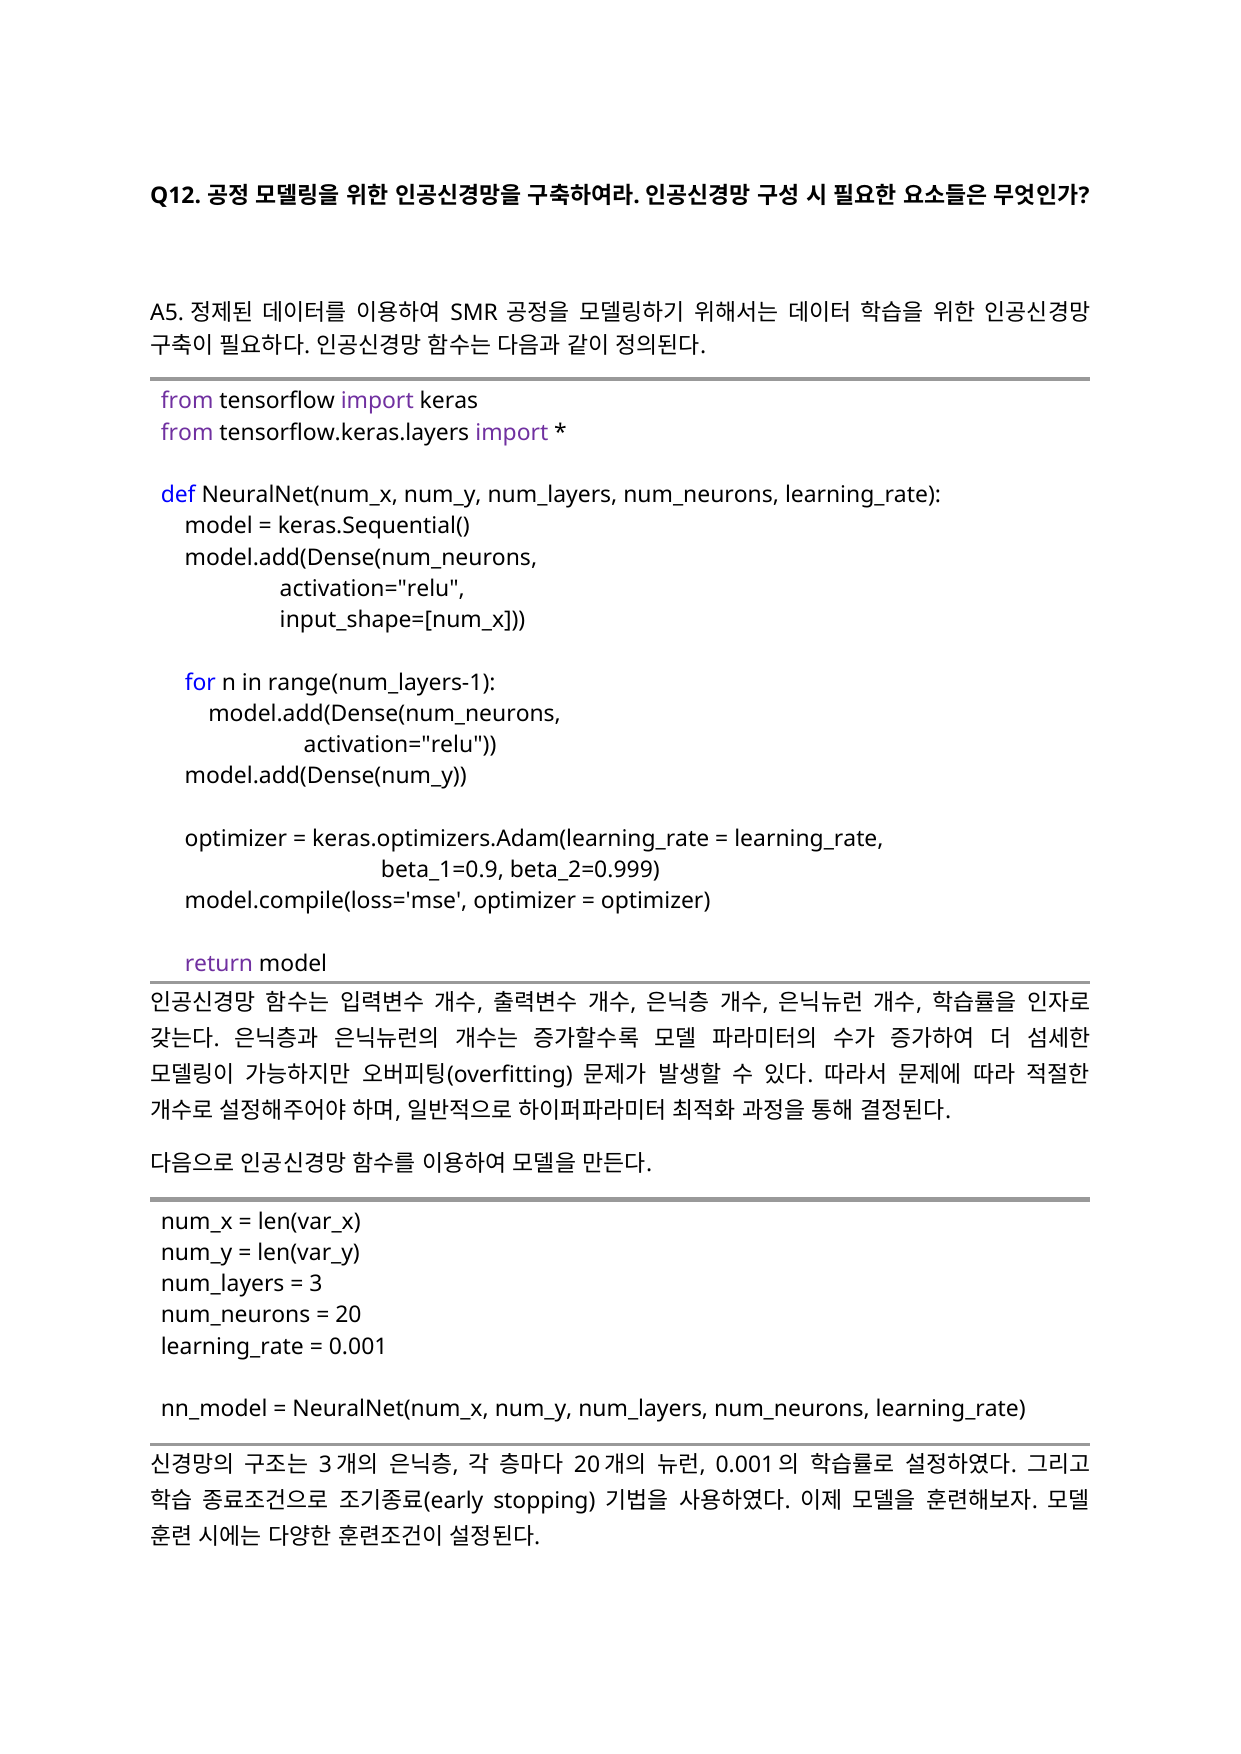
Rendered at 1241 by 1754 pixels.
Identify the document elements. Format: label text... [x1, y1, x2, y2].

subtitle 공정 모델링을 위한 인공신경망을 구축하여라. 인공신경망 구성 시 필요한 요소들은 무엇인가? [150, 177, 1090, 211]
text 다음으로 인공신경망 함수를 이용하여 모델을 만든다. [150, 1144, 1090, 1178]
text 인공신경망 함수는 입력변수 개수, 출력변수 개수, 은닉층 개수, 은닉뉴런 개수, 학습률을 인자로 갖는다. 은닉층과 은닉뉴런의 개수는 증가할수록 모델 파라미터의 수가 증가하여 더 섬세한 모델링이 가능하지만 오버피팅(overfitting) 문제가 발생할 수 있다. 따라서 문제에 따라 적절한 개수로 설정해주어야 하며, 일반적으로 하이퍼파라미터 최적화 과정을 통해 결정된다. [150, 984, 1090, 1125]
table_header from tensorflow import keras from tensorflow.keras.layers import * def NeuralNet(num_x, num_y, num_layers, num_neurons, learning_rate): model = keras.Sequential() model.add(Dense(num_neurons, activation="relu", input_shape=[num_x])) for n in range(num_layers-1): model.add(Dense(num_neurons, activation="relu")) model.add(Dense(num_y)) optimizer = keras.optimizers.Adam(learning_rate = learning_rate, beta_1=0.9, beta_2=0.999) model.compile(loss='mse', optimizer = optimizer) return model [150, 381, 1090, 981]
text 신경망의 구조는 3개의 은닉층, 각 층마다 20개의 뉴런, 0.001의 학습률로 설정하였다. 그리고 학습 종료조건으로 조기종료(early stopping) 기법을 사용하였다. 이제 모델을 훈련해보자. 모델 훈련 시에는 다양한 훈련조건이 설정된다. [150, 1446, 1090, 1551]
table_header num_x = len(var_x) num_y = len(var_y) num_layers = 3 num_neurons = 20 learning_rate = 0.001 nn_model = NeuralNet(num_x, num_y, num_layers, num_neurons, learning_rate) [150, 1202, 1090, 1443]
list 정제된 데이터를 이용하여 SMR 공정을 모델링하기 위해서는 데이터 학습을 위한 인공신경망 구축이 필요하다. 인공신경망 함수는 다음과 같이 정의된다. [150, 293, 1090, 360]
